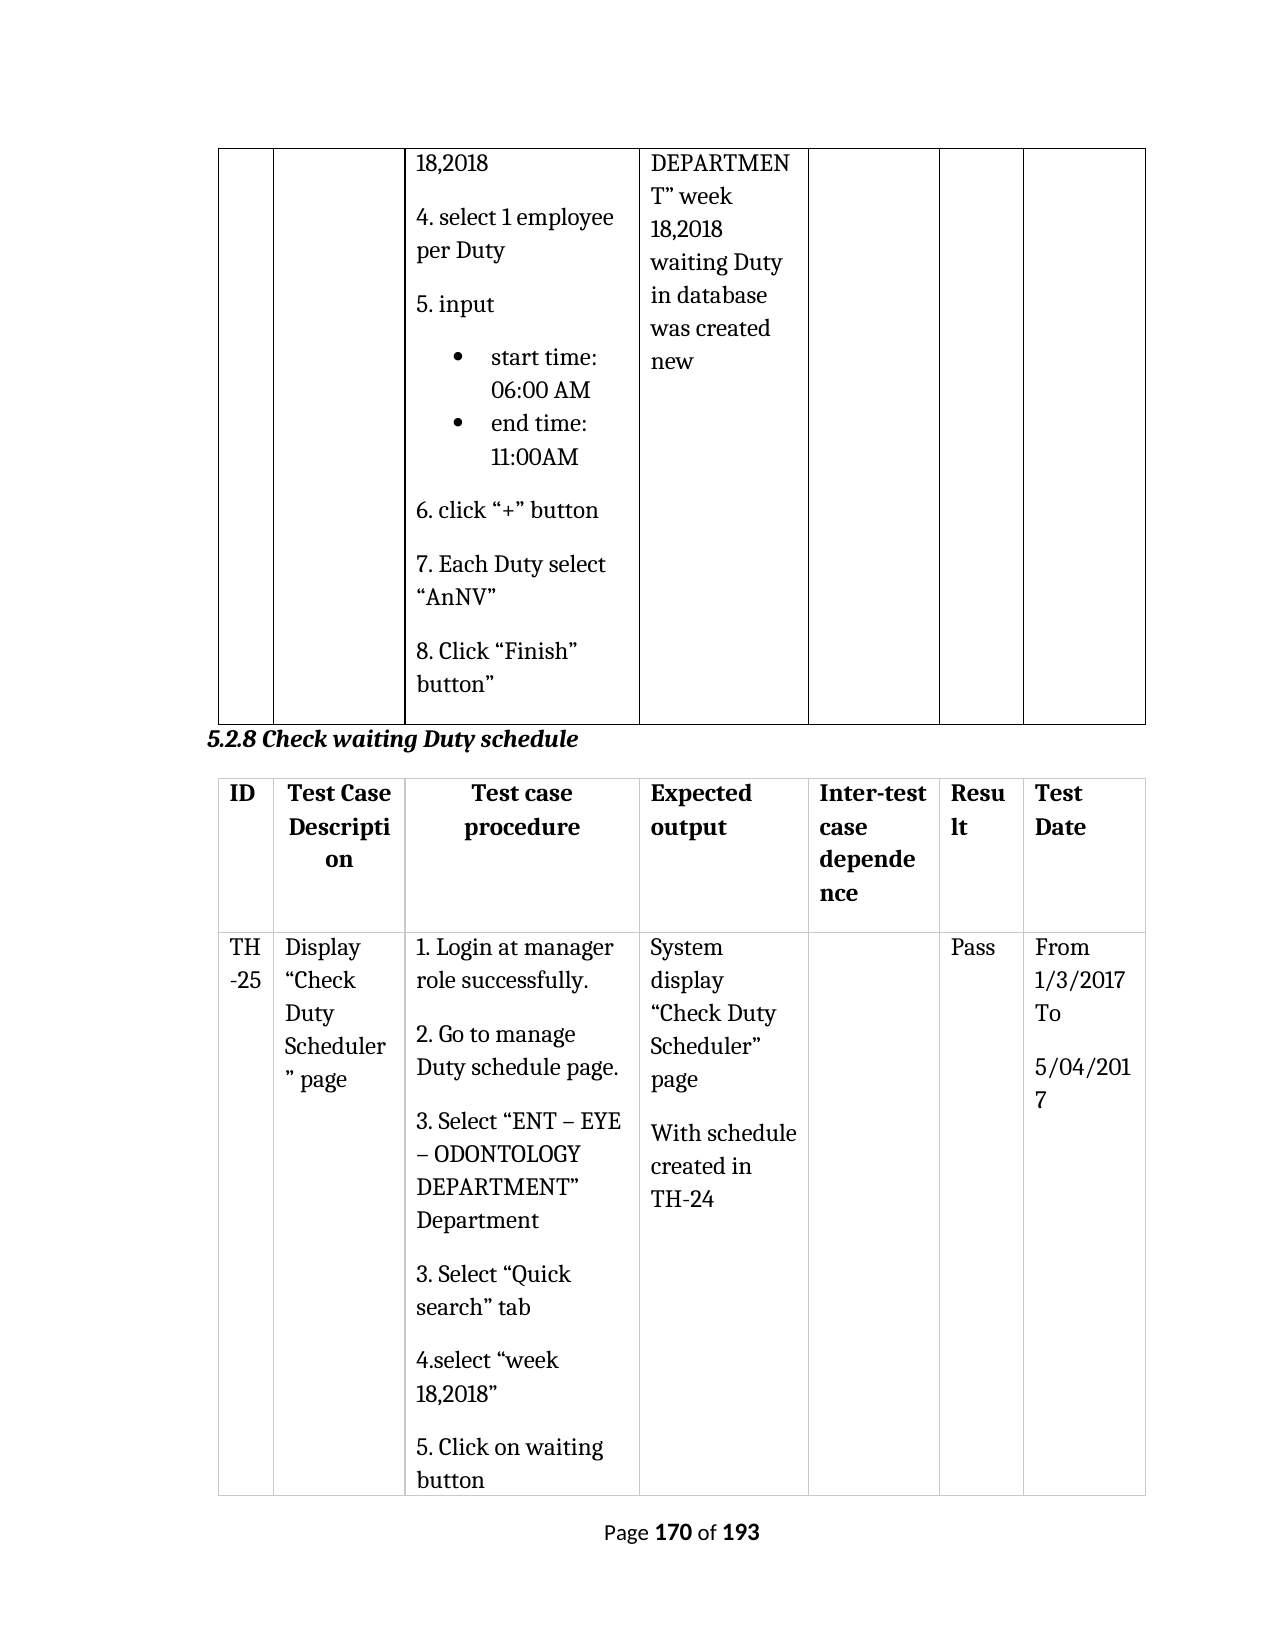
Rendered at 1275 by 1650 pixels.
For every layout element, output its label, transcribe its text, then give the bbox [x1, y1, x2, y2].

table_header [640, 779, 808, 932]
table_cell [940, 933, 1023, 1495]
text 5.2.8 Check waiting Duty schedule [207, 724, 1157, 753]
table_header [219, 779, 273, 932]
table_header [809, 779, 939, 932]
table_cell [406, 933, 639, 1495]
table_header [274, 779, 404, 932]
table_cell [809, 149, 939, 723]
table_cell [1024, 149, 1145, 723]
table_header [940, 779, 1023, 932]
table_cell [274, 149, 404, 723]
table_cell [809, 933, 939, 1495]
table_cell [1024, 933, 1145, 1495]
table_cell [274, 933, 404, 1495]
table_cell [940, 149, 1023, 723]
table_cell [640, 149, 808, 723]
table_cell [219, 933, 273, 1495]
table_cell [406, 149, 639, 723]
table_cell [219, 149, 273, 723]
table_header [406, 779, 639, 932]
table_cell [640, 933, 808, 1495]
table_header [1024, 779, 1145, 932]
